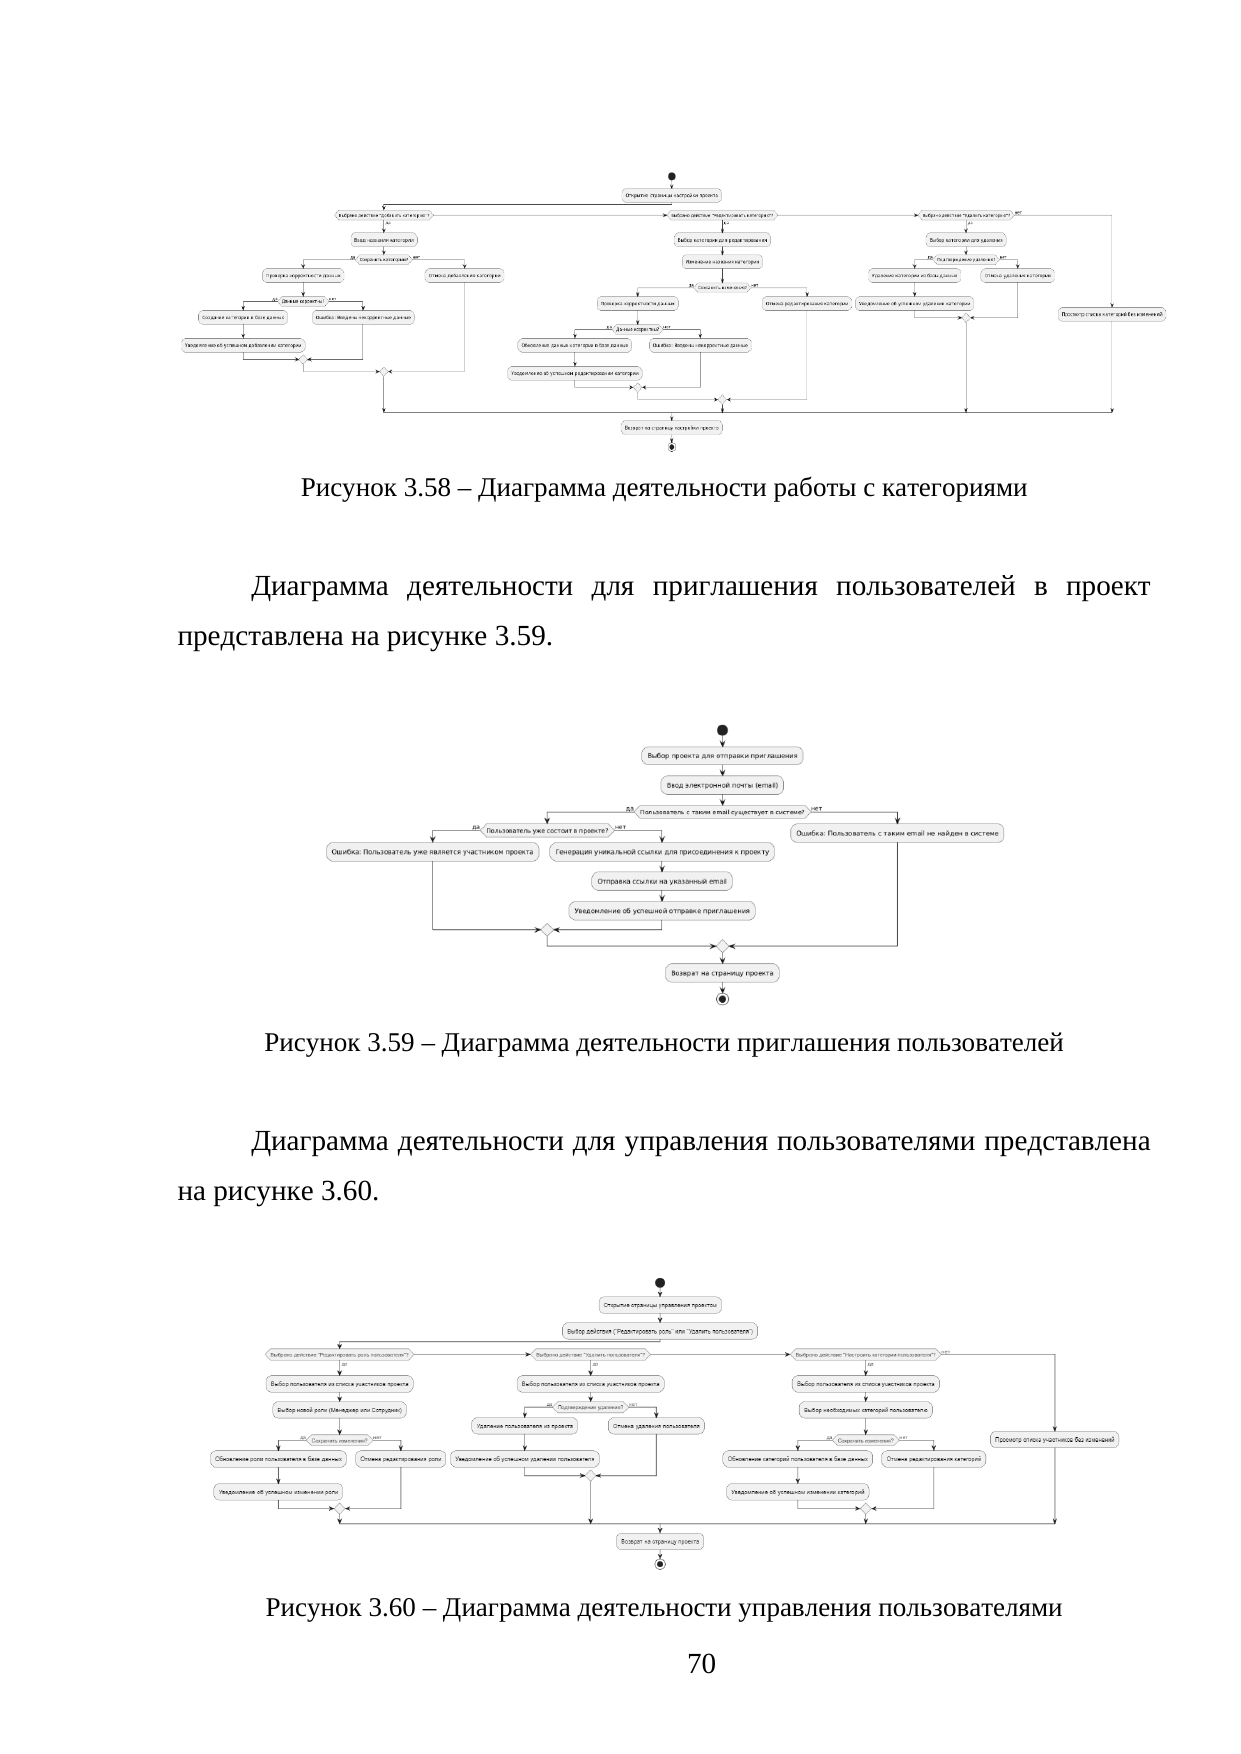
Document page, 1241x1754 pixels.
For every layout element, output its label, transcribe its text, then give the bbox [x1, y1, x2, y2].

text Рисунок 3.60 – Диаграмма деятельности управления пользователями [177, 1591, 1152, 1622]
picture [177, 168, 1169, 455]
text Рисунок 3.59 – Диаграмма деятельности приглашения пользователей [177, 1026, 1152, 1057]
text Диаграмма деятельности для управления пользователями представлена на рисунке 3.60. [177, 1123, 1152, 1207]
text Рисунок 3.58 – Диаграмма деятельности работы с категориями [177, 471, 1152, 502]
picture [320, 719, 1009, 1010]
text Диаграмма деятельности для приглашения пользователей в проект представлена на рисунке 3.59. [177, 568, 1152, 652]
picture [205, 1273, 1124, 1574]
